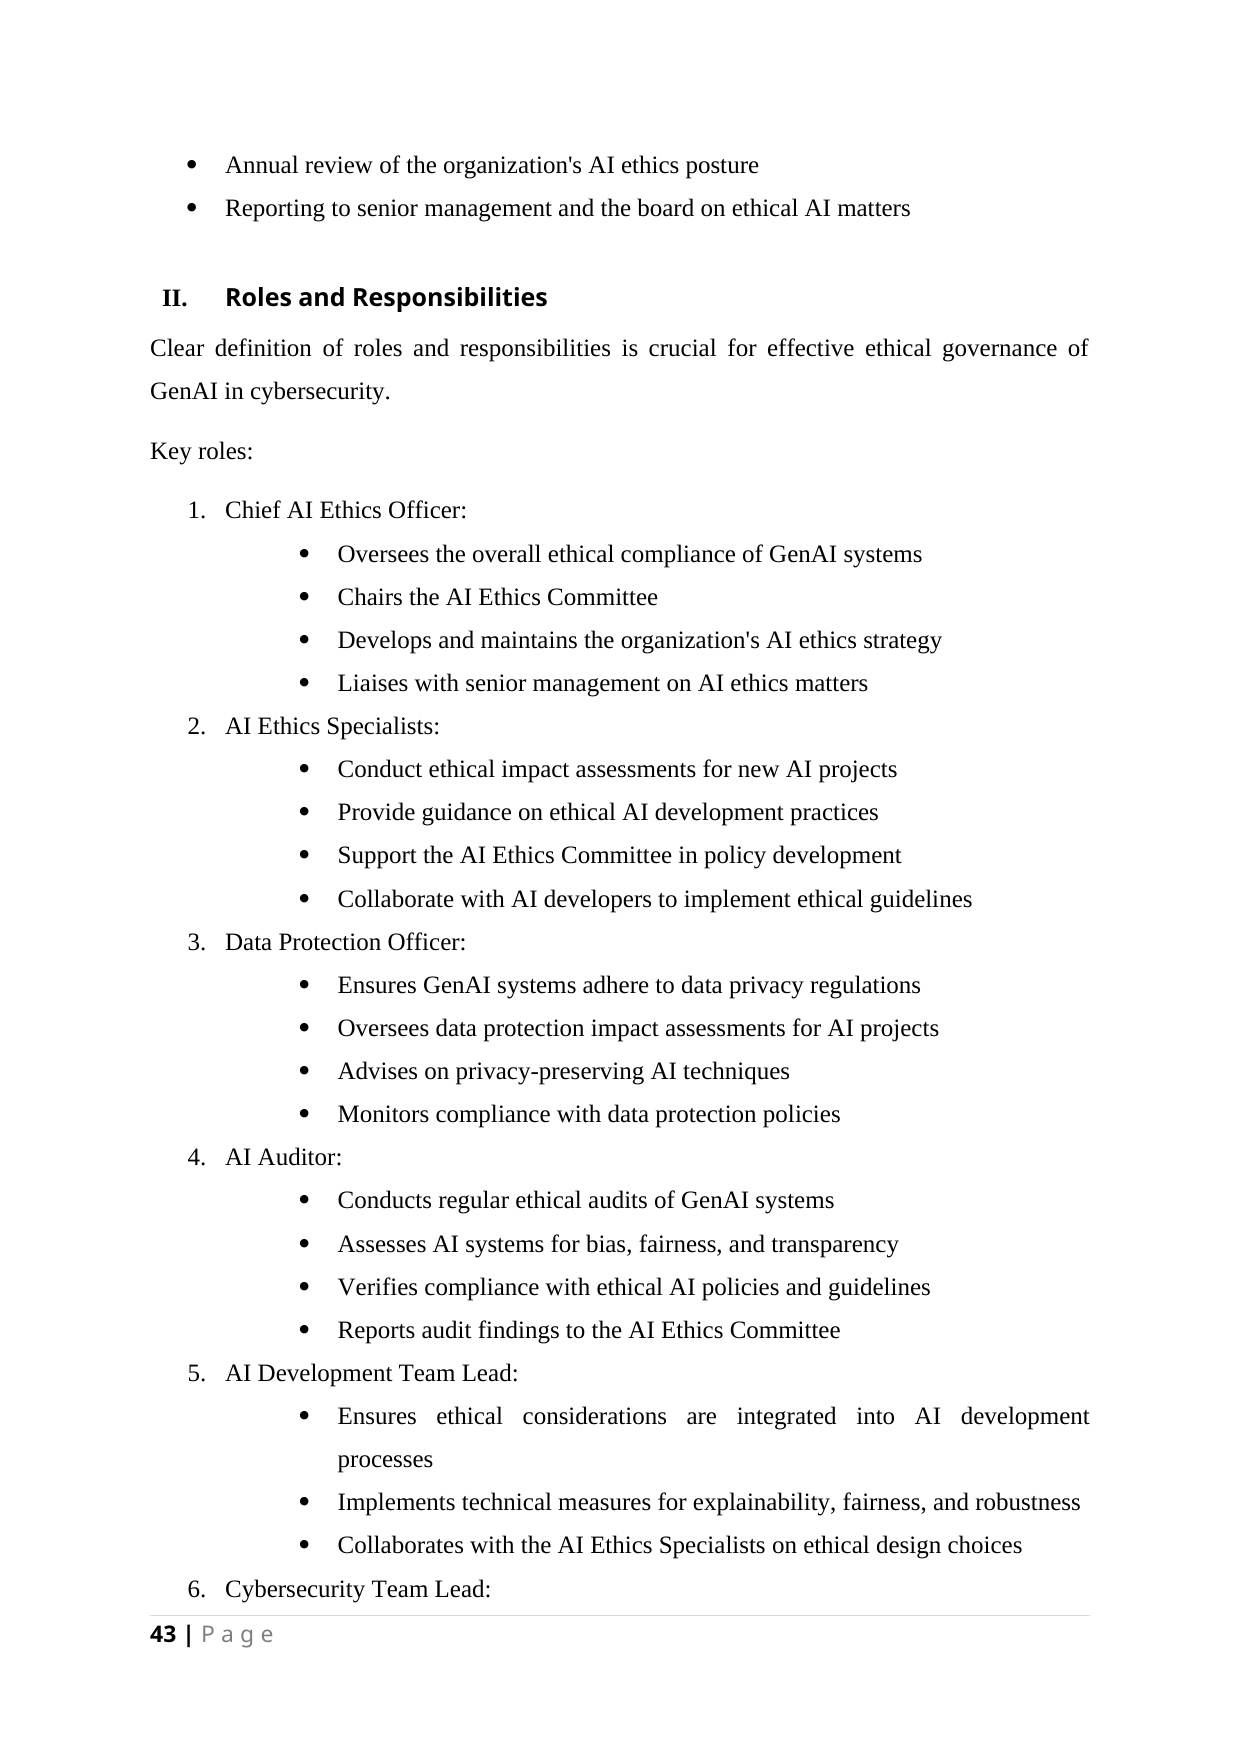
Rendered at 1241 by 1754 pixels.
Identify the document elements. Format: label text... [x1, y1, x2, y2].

list Oversees data protection impact assessments for AI projects [300, 1013, 1090, 1042]
list Collaborates with the AI Ethics Specialists on ethical design choices [300, 1531, 1090, 1559]
list Advises on privacy-preserving AI techniques [300, 1056, 1090, 1085]
list AI Development Team Lead: [187, 1358, 1090, 1387]
list AI Auditor: [187, 1142, 1090, 1171]
list Conducts regular ethical audits of GenAI systems [300, 1186, 1090, 1214]
list Implements technical measures for explainability, fairness, and robustness [300, 1487, 1090, 1516]
list Support the AI Ethics Committee in policy development [300, 841, 1090, 869]
list Assesses AI systems for bias, fairness, and transparency [300, 1229, 1090, 1257]
list Provide guidance on ethical AI development practices [300, 797, 1090, 826]
list Cybersecurity Team Lead: [187, 1574, 1090, 1602]
list Reports audit findings to the AI Ethics Committee [300, 1315, 1090, 1344]
text Key roles: [150, 436, 1090, 464]
list Monitors compliance with data protection policies [300, 1099, 1090, 1128]
list Develops and maintains the organization's AI ethics strategy [300, 625, 1090, 654]
list Ensures ethical considerations are integrated into AI development processes [300, 1401, 1090, 1473]
list Roles and Responsibilities [187, 279, 1090, 313]
list Chief AI Ethics Officer: [187, 496, 1090, 524]
list Reporting to senior management and the board on ethical AI matters [187, 193, 1090, 222]
list Data Protection Officer: [187, 927, 1090, 956]
list Verifies compliance with ethical AI policies and guidelines [300, 1272, 1090, 1301]
list Oversees the overall ethical compliance of GenAI systems [300, 539, 1090, 567]
list AI Ethics Specialists: [187, 711, 1090, 740]
list Liaises with senior management on AI ethics matters [300, 668, 1090, 697]
list Annual review of the organization's AI ethics posture [187, 150, 1090, 179]
list Collaborate with AI developers to implement ethical guidelines [300, 884, 1090, 912]
text Clear definition of roles and responsibilities is crucial for effective ethical governance of GenAI in cybersecurity. [150, 333, 1090, 405]
list Chairs the AI Ethics Committee [300, 582, 1090, 611]
list Conduct ethical impact assessments for new AI projects [300, 754, 1090, 783]
list Ensures GenAI systems adhere to data privacy regulations [300, 970, 1090, 999]
